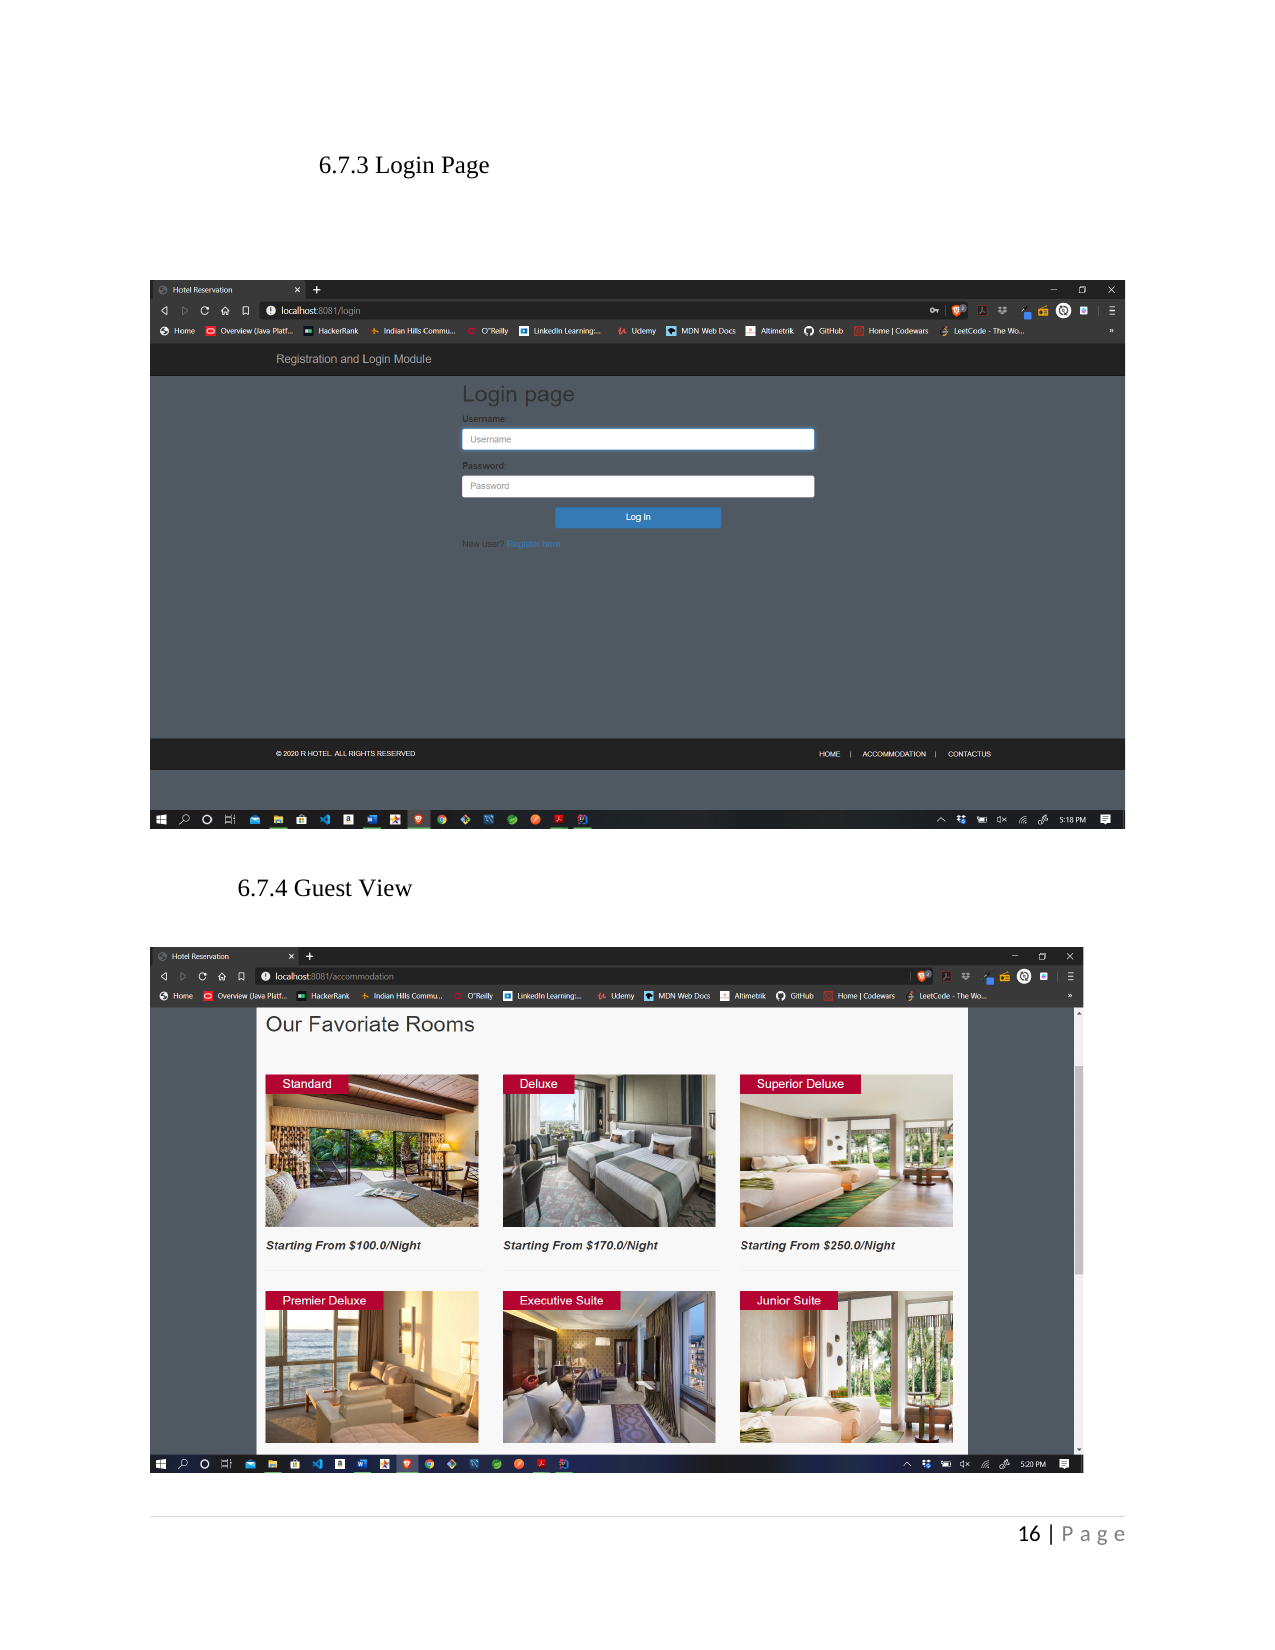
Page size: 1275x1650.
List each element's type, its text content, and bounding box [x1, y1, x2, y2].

text 6.7.3 Login Page [150, 150, 1125, 179]
picture [150, 947, 1084, 1473]
picture [150, 280, 1125, 829]
text 6.7.4 Guest View [150, 873, 1125, 902]
